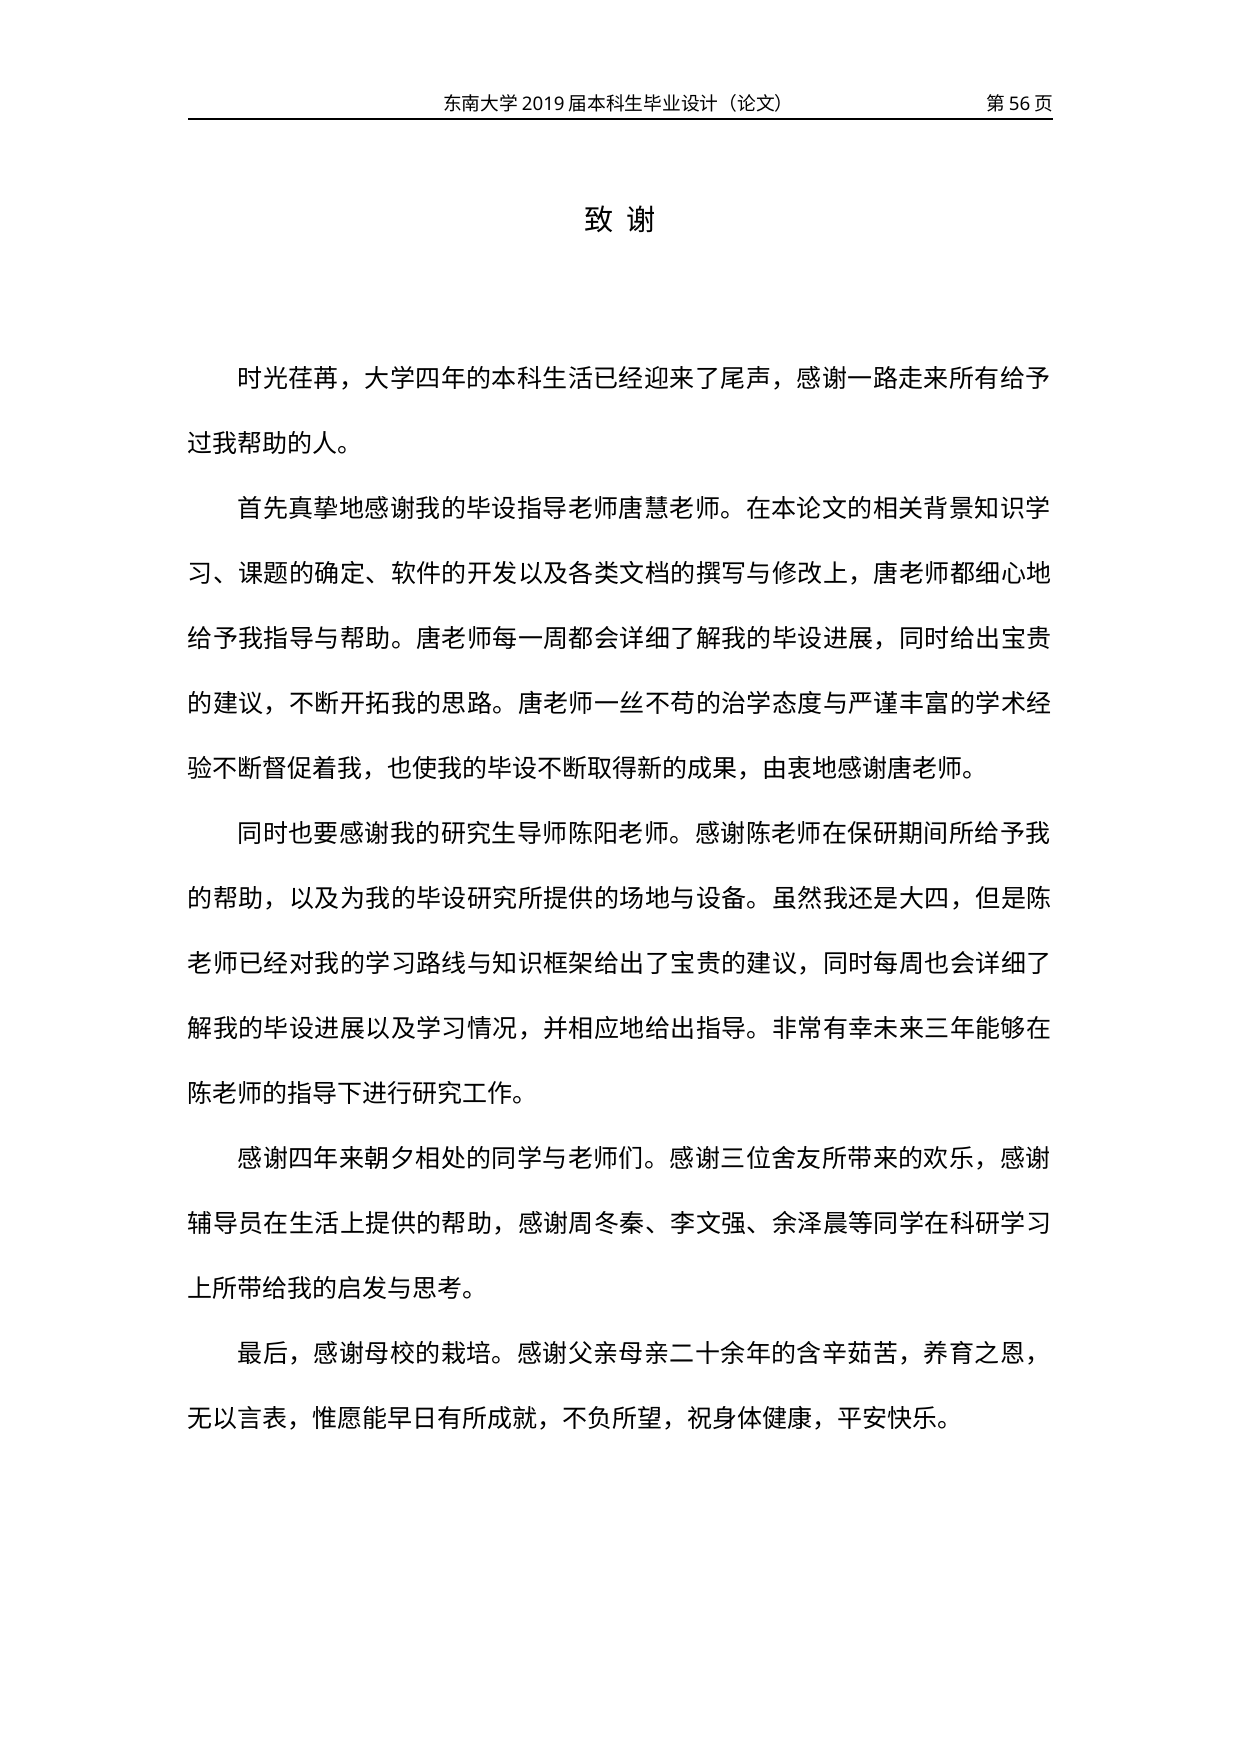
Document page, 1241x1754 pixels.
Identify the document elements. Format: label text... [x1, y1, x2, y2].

subtitle 致 谢 [187, 185, 1053, 250]
text 时光荏苒，大学四年的本科生活已经迎来了尾声，感谢一路走来所有给予过我帮助的人。 [187, 344, 1053, 474]
text 首先真挚地感谢我的毕设指导老师唐慧老师。在本论文的相关背景知识学习、课题的确定、软件的开发以及各类文档的撰写与修改上，唐老师都细心地给予我指导与帮助。唐老师每一周都会详细了解我的毕设进展，同时给出宝贵的建议，不断开拓我的思路。唐老师一丝不苟的治学态度与严谨丰富的学术经验不断督促着我，也使我的毕设不断取得新的成果，由衷地感谢唐老师。 [187, 474, 1053, 799]
text 最后，感谢母校的栽培。感谢父亲母亲二十余年的含辛茹苦，养育之恩，无以言表，惟愿能早日有所成就，不负所望，祝身体健康，平安快乐。 [187, 1319, 1053, 1449]
text 同时也要感谢我的研究生导师陈阳老师。感谢陈老师在保研期间所给予我的帮助，以及为我的毕设研究所提供的场地与设备。虽然我还是大四，但是陈老师已经对我的学习路线与知识框架给出了宝贵的建议，同时每周也会详细了解我的毕设进展以及学习情况，并相应地给出指导。非常有幸未来三年能够在陈老师的指导下进行研究工作。 [187, 799, 1053, 1124]
text 感谢四年来朝夕相处的同学与老师们。感谢三位舍友所带来的欢乐，感谢辅导员在生活上提供的帮助，感谢周冬秦、李文强、余泽晨等同学在科研学习上所带给我的启发与思考。 [187, 1124, 1053, 1319]
